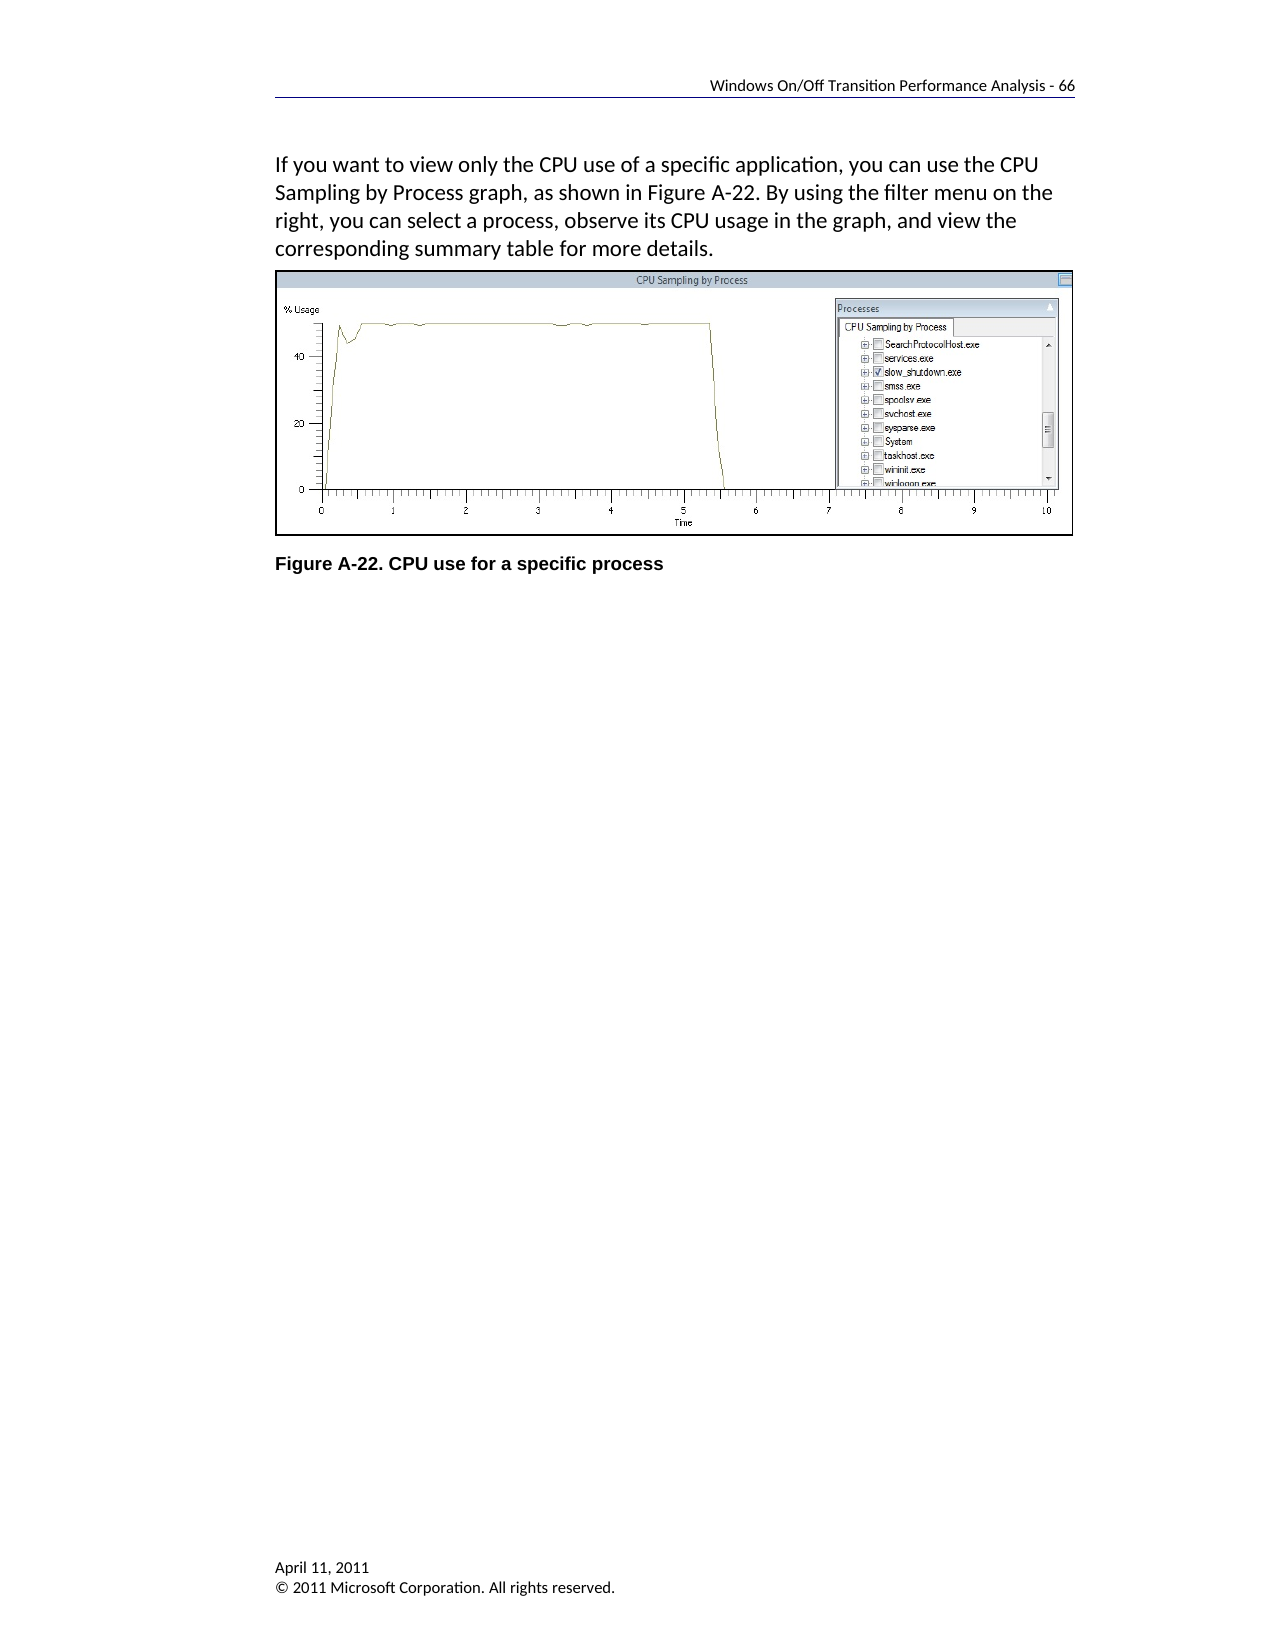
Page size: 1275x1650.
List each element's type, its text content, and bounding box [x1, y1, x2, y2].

text If you want to view only the CPU use of a specific application, you can use the CPU Sampling by Process graph, as shown in Figure A-22. By using the filter menu on the right, you can select a process, observe its CPU usage in the graph, and view the corresponding summary table for more details. [275, 150, 1075, 262]
text Figure A-22. CPU use for a specific process [275, 553, 1075, 574]
picture [277, 272, 1072, 534]
